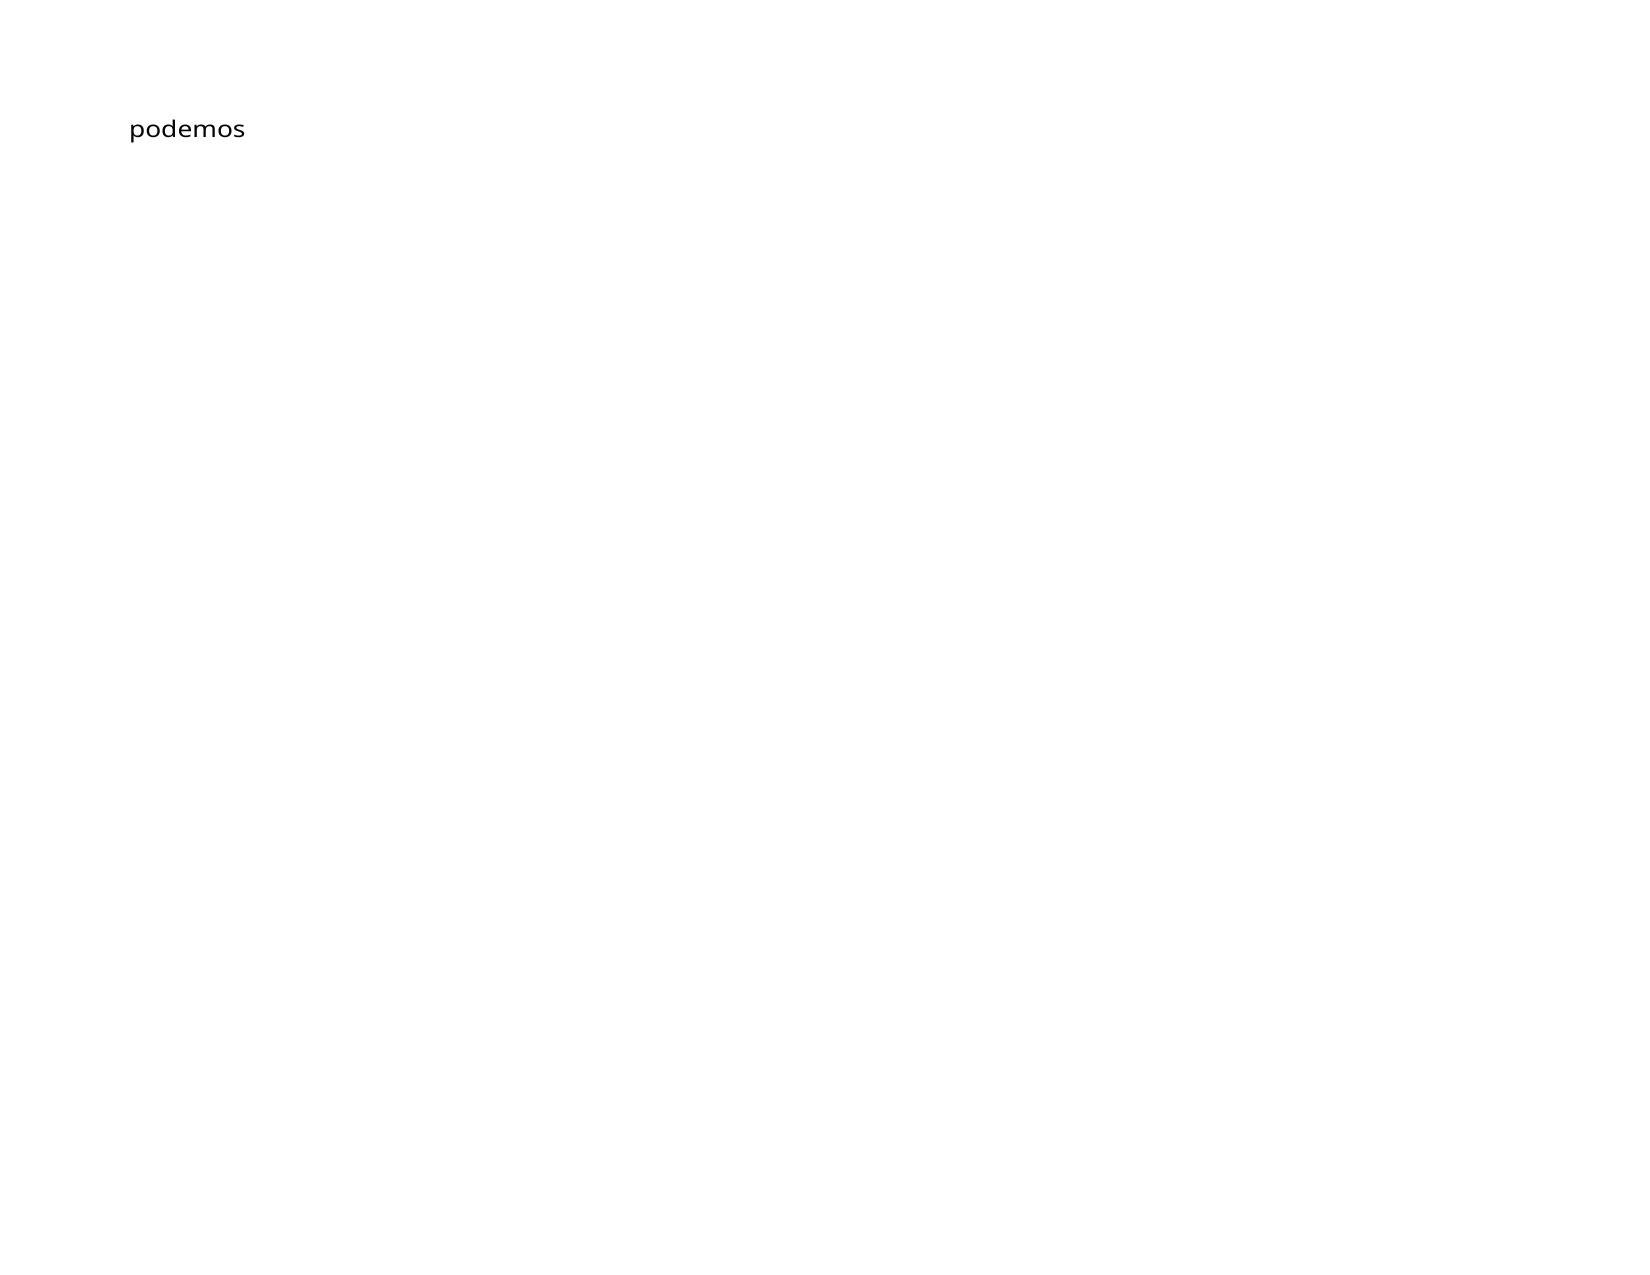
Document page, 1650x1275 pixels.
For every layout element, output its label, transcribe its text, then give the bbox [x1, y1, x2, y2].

text poder para cambiarnos, para traernos la victoria que no podemos [129, 110, 756, 144]
